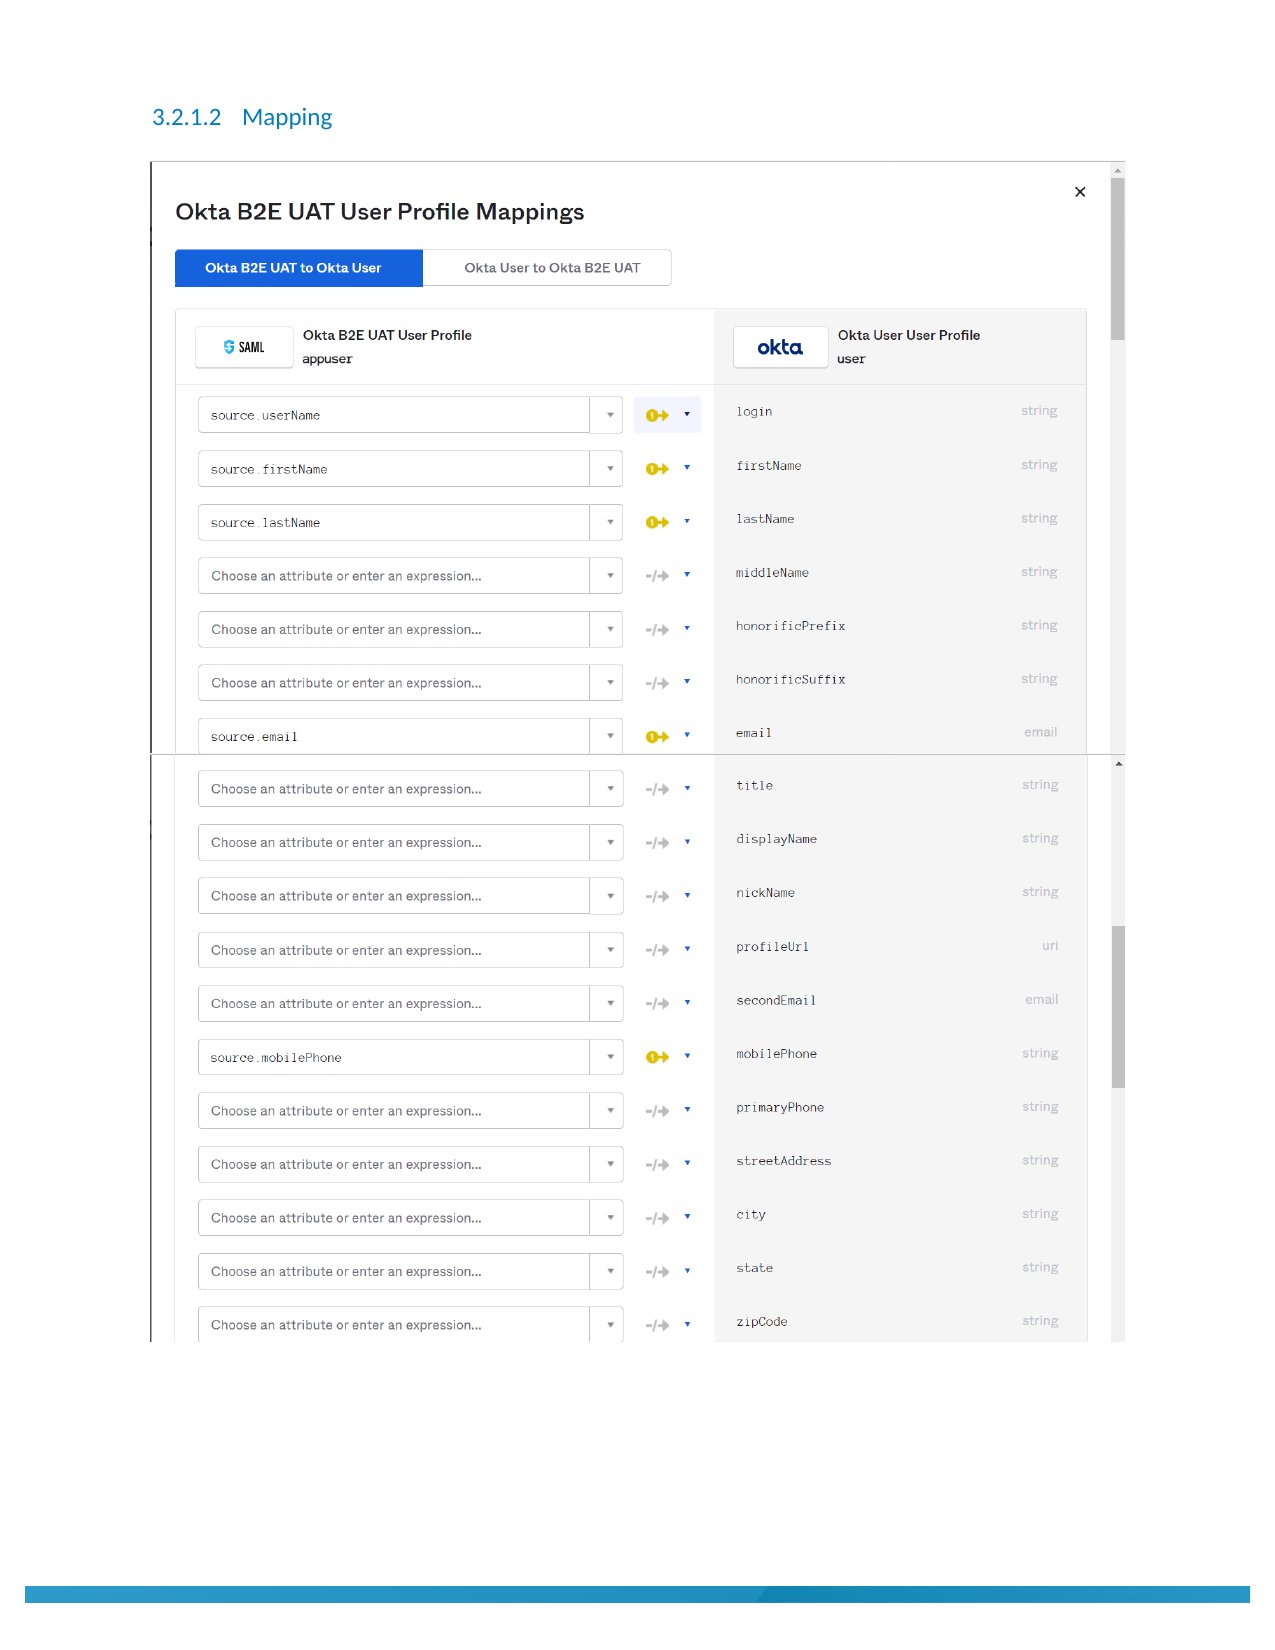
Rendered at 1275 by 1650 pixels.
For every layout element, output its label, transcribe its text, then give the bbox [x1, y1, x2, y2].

picture [25, 1586, 1250, 1603]
picture [150, 160, 1125, 1342]
subtitle Mapping [152, 101, 1125, 132]
